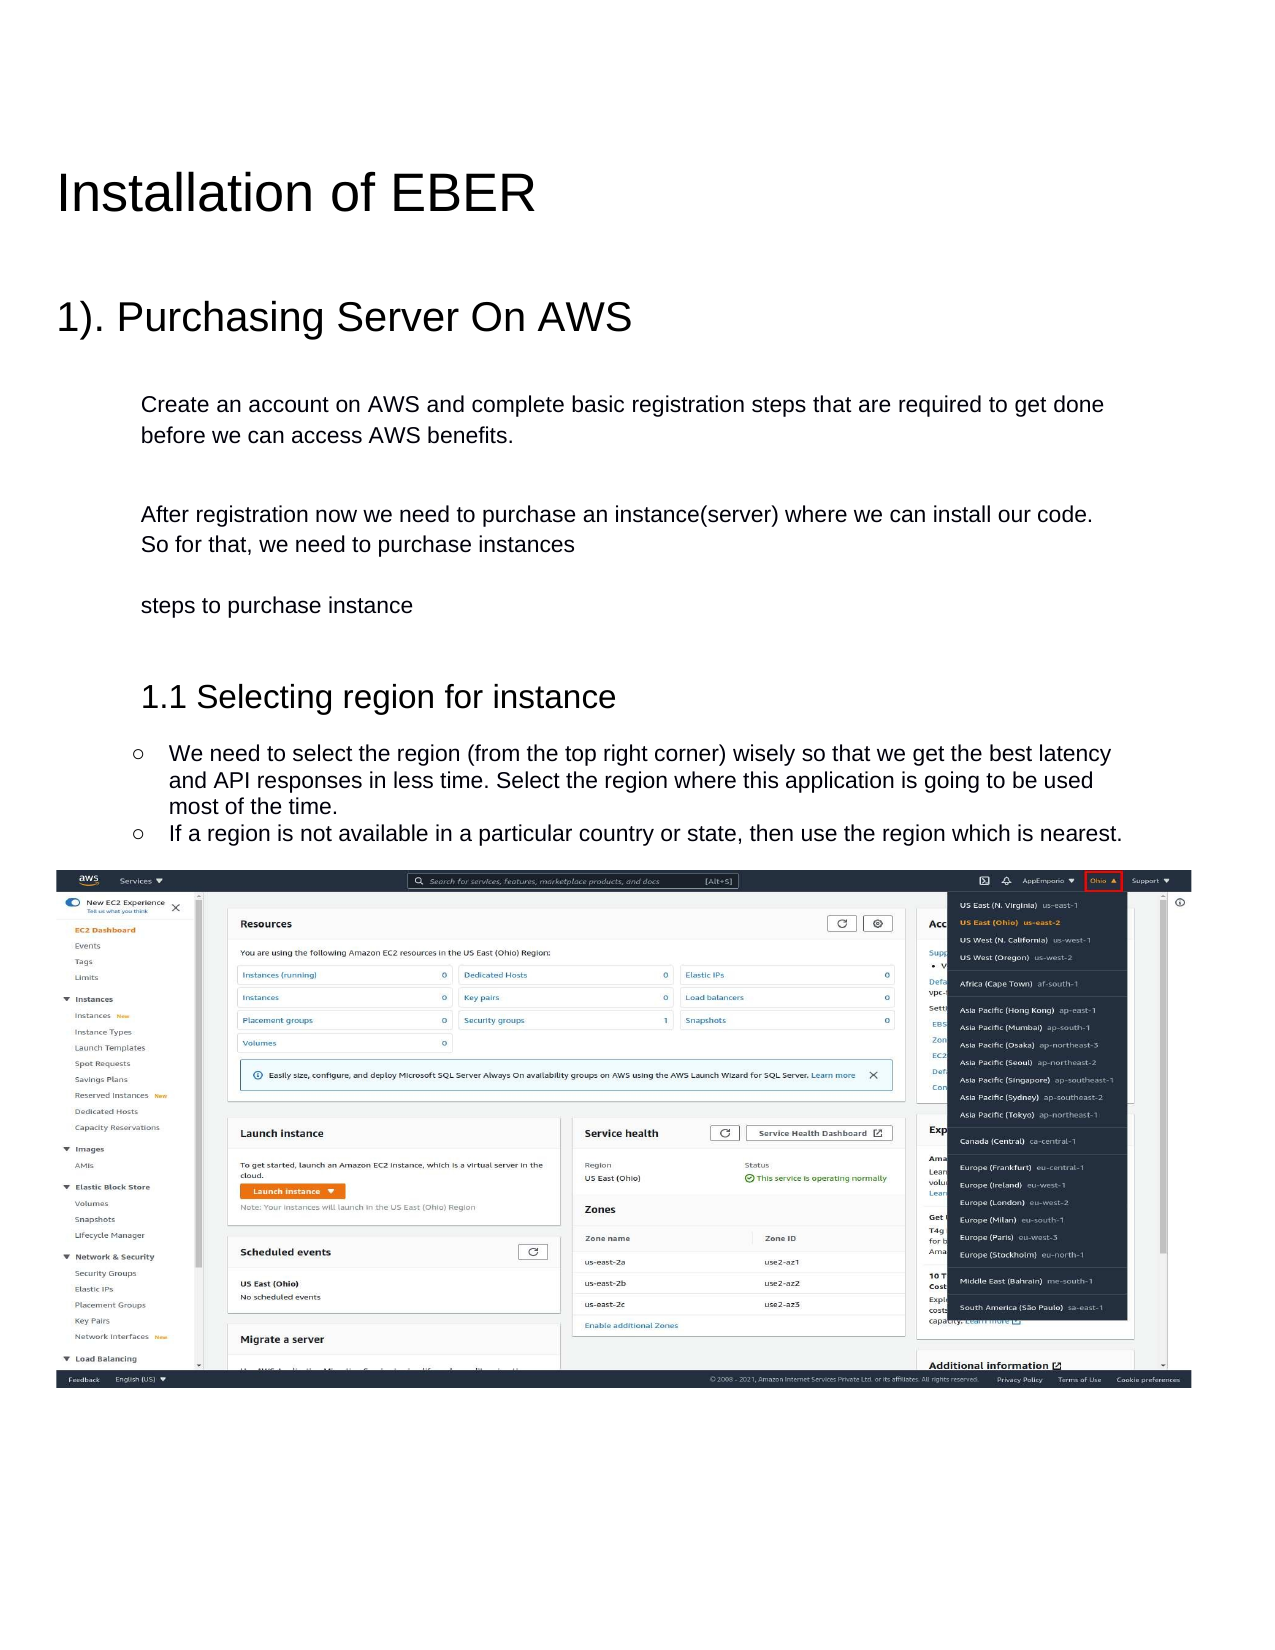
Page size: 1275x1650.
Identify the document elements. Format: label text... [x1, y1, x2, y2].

subtitle 1.1 Selecting region for instance [141, 677, 1125, 715]
picture [56, 870, 1192, 1388]
list If a region is not available in a particular country or state, then use the region which is nearest. [131, 819, 1125, 846]
subtitle 1). Purchasing Server On AWS [56, 292, 1125, 340]
title Installation of EBER [56, 187, 1275, 218]
list We need to select the region (from the top right corner) wisely so that we get the best latency and API responses in less time. Select the region where this application is going to be used most of the time. [131, 740, 1125, 819]
text After registration now we need to purchase an instance(server) where we can install our code. [141, 501, 1108, 527]
text steps to purchase instance [141, 592, 821, 618]
text Create an account on AWS and complete basic registration steps that are required to get done before we can access AWS benefits. [141, 391, 1106, 448]
text So for that, we need to purchase instances [141, 531, 821, 558]
